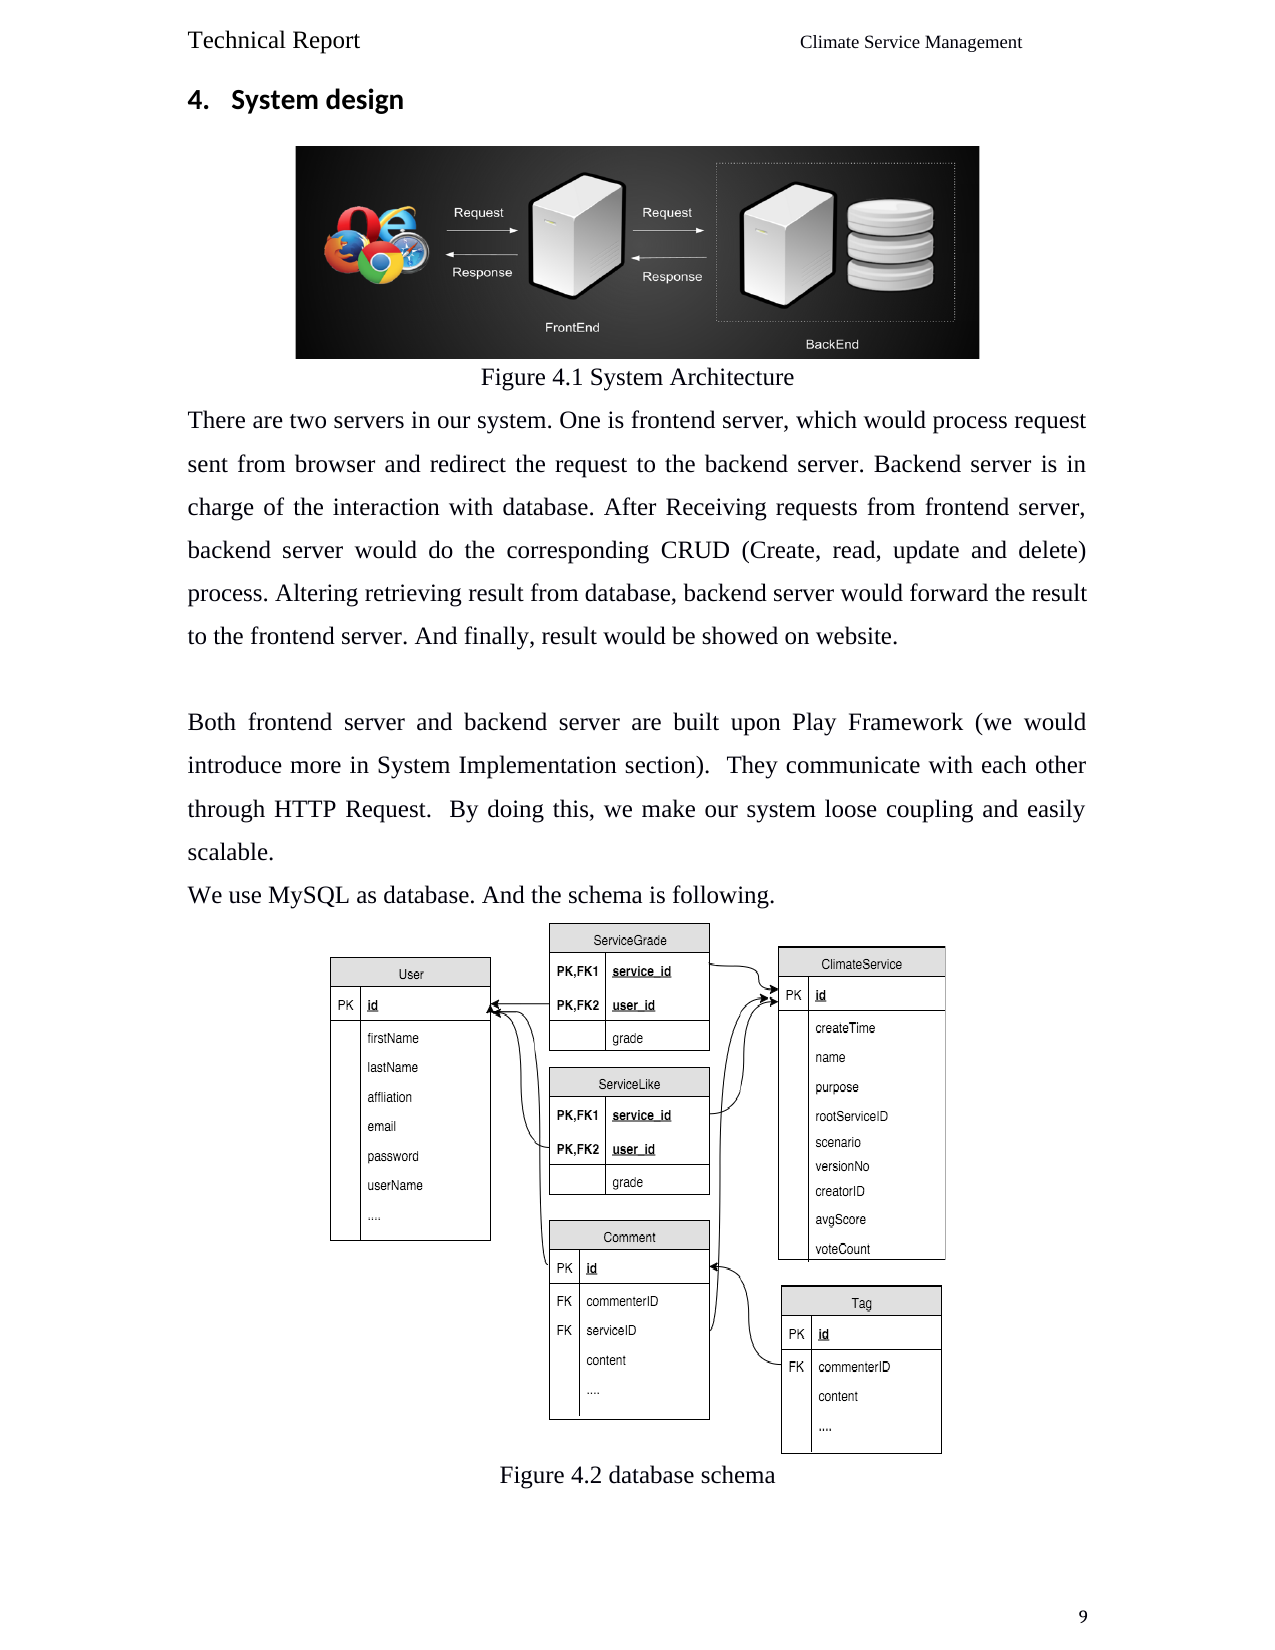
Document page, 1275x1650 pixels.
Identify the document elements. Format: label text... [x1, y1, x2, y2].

picture [329, 923, 946, 1456]
text Both frontend server and backend server are built upon Play Framework (we would introduce more in System Implementation section). They communicate with each other through HTTP Request. By doing this, we make our system loose coupling and easily scalable. [187, 707, 1087, 866]
text Figure 4.1 System Architecture [187, 362, 1087, 391]
subtitle System design [187, 81, 1087, 117]
text Figure 4.2 database schema [187, 1460, 1087, 1488]
text We use MySQL as database. And the schema is following. [187, 880, 1087, 909]
picture [295, 146, 980, 359]
text There are two servers in our system. One is frontend server, which would process request sent from browser and redirect the request to the backend server. Backend server is in charge of the interaction with database. After Receiving requests from frontend server, backend server would do the corresponding CRUD (Create, read, update and delete) process. Altering retrieving result from database, backend server would forward the result to the frontend server. And finally, result would be showed on website. [187, 406, 1087, 650]
